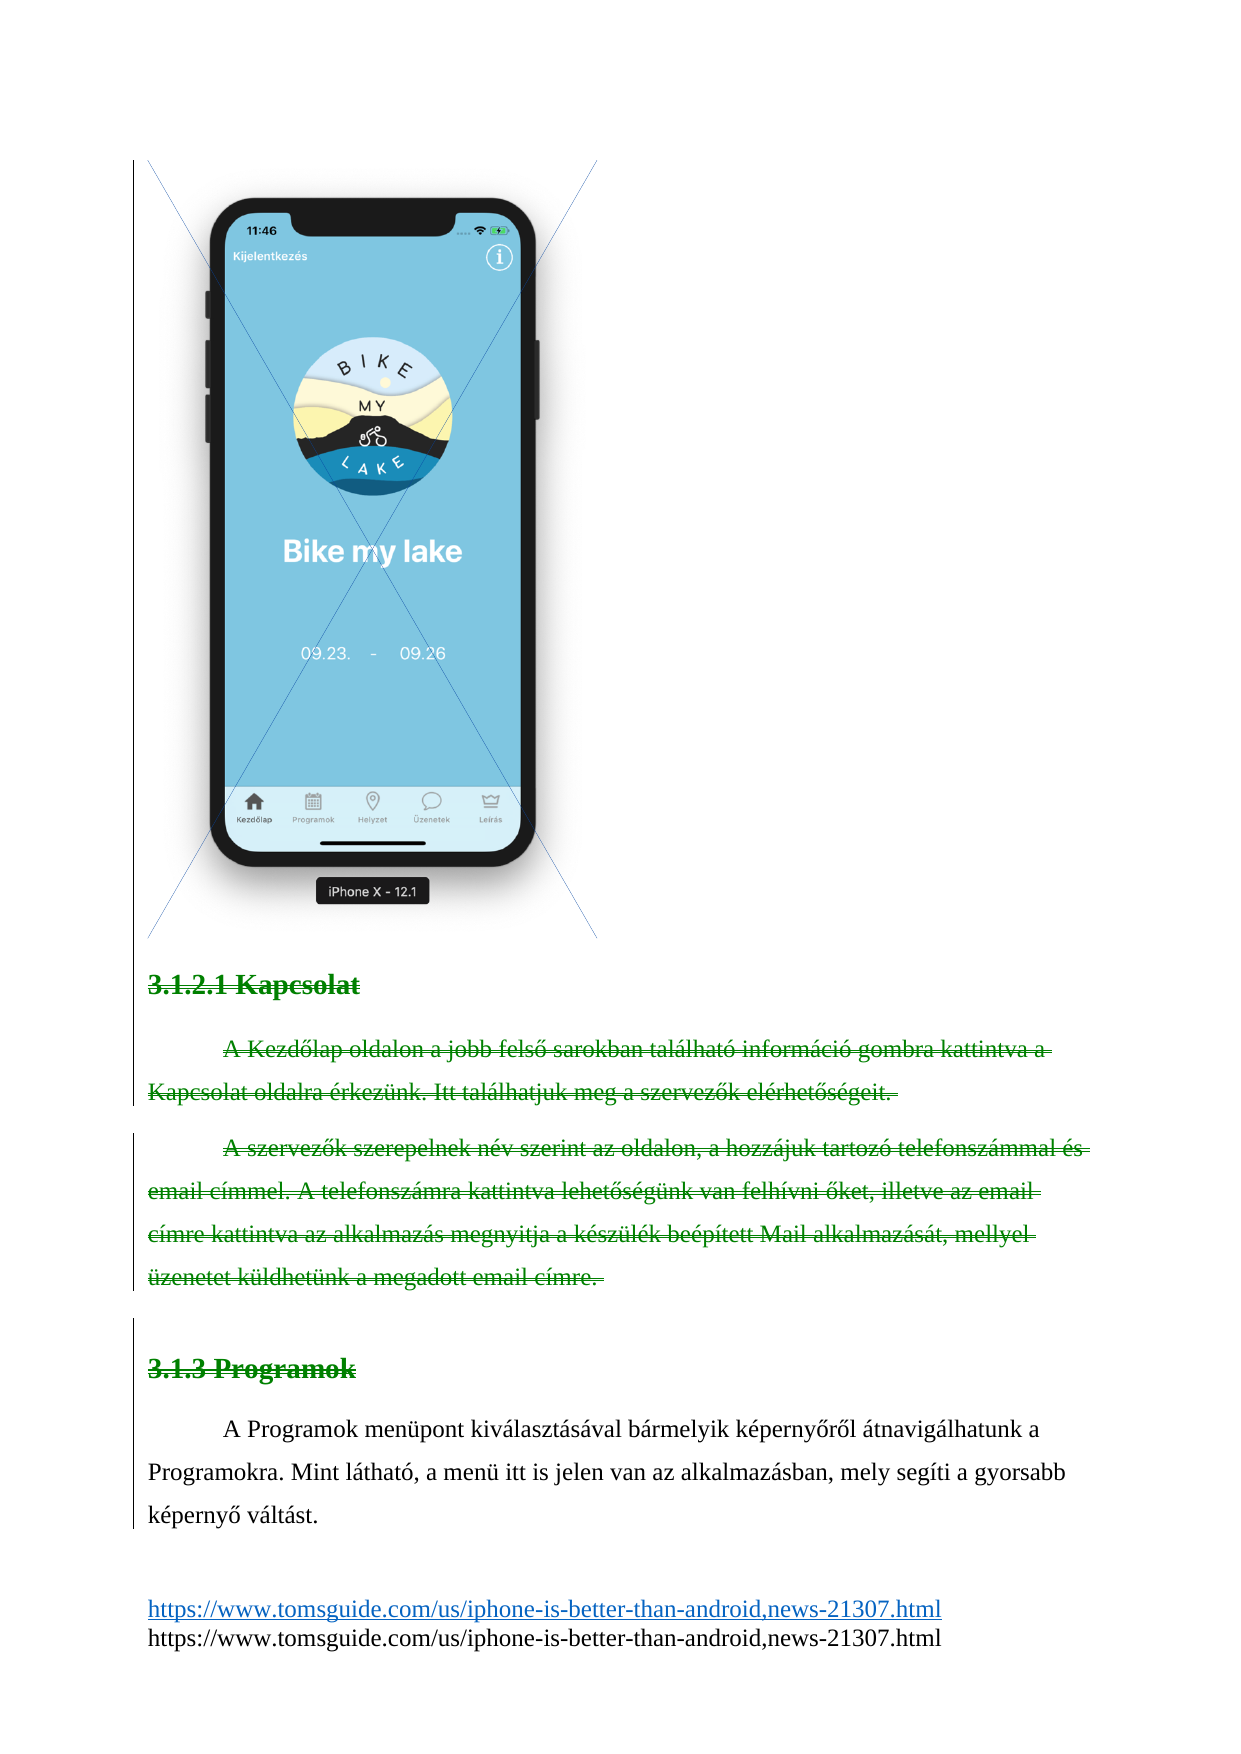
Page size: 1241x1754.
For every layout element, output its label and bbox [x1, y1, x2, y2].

picture [149, 160, 596, 547]
picture [149, 551, 596, 939]
picture [373, 161, 598, 937]
picture [147, 161, 371, 937]
